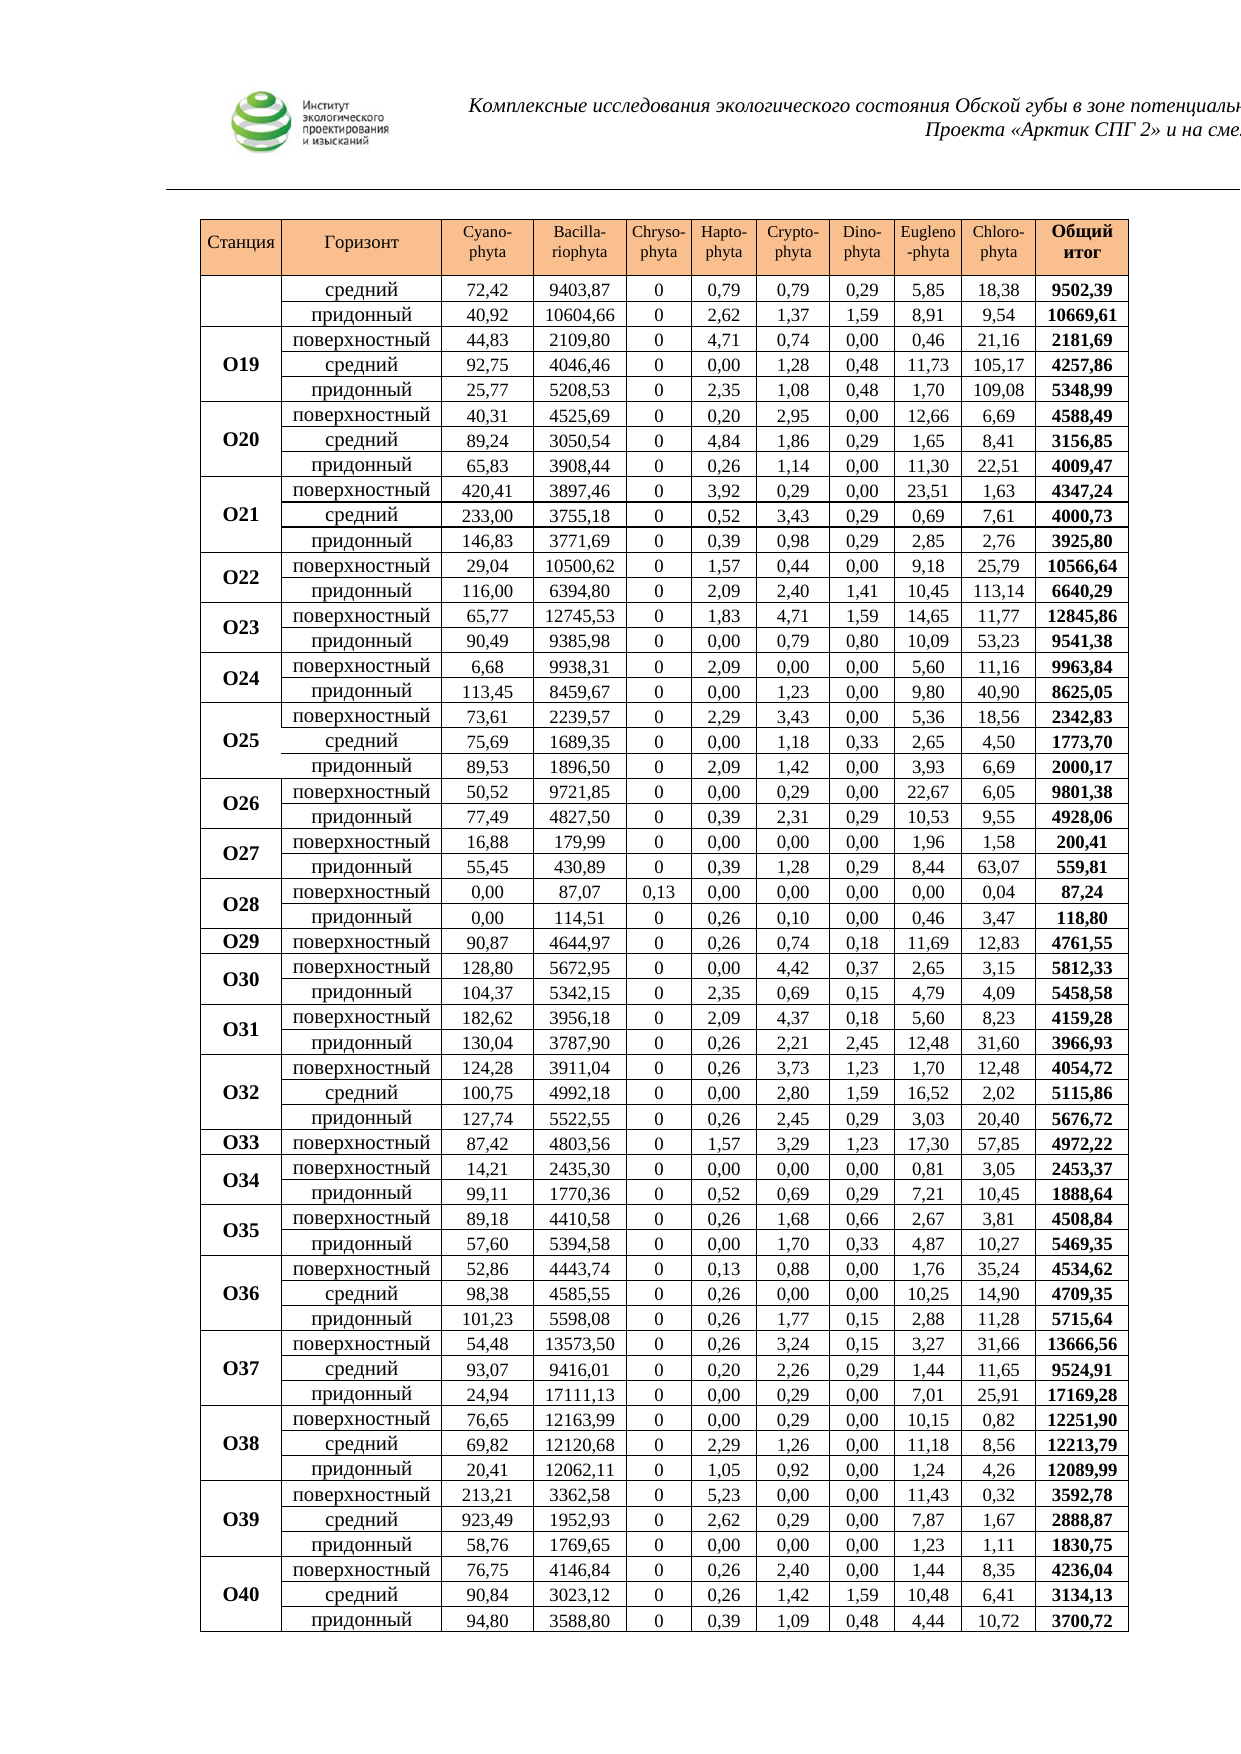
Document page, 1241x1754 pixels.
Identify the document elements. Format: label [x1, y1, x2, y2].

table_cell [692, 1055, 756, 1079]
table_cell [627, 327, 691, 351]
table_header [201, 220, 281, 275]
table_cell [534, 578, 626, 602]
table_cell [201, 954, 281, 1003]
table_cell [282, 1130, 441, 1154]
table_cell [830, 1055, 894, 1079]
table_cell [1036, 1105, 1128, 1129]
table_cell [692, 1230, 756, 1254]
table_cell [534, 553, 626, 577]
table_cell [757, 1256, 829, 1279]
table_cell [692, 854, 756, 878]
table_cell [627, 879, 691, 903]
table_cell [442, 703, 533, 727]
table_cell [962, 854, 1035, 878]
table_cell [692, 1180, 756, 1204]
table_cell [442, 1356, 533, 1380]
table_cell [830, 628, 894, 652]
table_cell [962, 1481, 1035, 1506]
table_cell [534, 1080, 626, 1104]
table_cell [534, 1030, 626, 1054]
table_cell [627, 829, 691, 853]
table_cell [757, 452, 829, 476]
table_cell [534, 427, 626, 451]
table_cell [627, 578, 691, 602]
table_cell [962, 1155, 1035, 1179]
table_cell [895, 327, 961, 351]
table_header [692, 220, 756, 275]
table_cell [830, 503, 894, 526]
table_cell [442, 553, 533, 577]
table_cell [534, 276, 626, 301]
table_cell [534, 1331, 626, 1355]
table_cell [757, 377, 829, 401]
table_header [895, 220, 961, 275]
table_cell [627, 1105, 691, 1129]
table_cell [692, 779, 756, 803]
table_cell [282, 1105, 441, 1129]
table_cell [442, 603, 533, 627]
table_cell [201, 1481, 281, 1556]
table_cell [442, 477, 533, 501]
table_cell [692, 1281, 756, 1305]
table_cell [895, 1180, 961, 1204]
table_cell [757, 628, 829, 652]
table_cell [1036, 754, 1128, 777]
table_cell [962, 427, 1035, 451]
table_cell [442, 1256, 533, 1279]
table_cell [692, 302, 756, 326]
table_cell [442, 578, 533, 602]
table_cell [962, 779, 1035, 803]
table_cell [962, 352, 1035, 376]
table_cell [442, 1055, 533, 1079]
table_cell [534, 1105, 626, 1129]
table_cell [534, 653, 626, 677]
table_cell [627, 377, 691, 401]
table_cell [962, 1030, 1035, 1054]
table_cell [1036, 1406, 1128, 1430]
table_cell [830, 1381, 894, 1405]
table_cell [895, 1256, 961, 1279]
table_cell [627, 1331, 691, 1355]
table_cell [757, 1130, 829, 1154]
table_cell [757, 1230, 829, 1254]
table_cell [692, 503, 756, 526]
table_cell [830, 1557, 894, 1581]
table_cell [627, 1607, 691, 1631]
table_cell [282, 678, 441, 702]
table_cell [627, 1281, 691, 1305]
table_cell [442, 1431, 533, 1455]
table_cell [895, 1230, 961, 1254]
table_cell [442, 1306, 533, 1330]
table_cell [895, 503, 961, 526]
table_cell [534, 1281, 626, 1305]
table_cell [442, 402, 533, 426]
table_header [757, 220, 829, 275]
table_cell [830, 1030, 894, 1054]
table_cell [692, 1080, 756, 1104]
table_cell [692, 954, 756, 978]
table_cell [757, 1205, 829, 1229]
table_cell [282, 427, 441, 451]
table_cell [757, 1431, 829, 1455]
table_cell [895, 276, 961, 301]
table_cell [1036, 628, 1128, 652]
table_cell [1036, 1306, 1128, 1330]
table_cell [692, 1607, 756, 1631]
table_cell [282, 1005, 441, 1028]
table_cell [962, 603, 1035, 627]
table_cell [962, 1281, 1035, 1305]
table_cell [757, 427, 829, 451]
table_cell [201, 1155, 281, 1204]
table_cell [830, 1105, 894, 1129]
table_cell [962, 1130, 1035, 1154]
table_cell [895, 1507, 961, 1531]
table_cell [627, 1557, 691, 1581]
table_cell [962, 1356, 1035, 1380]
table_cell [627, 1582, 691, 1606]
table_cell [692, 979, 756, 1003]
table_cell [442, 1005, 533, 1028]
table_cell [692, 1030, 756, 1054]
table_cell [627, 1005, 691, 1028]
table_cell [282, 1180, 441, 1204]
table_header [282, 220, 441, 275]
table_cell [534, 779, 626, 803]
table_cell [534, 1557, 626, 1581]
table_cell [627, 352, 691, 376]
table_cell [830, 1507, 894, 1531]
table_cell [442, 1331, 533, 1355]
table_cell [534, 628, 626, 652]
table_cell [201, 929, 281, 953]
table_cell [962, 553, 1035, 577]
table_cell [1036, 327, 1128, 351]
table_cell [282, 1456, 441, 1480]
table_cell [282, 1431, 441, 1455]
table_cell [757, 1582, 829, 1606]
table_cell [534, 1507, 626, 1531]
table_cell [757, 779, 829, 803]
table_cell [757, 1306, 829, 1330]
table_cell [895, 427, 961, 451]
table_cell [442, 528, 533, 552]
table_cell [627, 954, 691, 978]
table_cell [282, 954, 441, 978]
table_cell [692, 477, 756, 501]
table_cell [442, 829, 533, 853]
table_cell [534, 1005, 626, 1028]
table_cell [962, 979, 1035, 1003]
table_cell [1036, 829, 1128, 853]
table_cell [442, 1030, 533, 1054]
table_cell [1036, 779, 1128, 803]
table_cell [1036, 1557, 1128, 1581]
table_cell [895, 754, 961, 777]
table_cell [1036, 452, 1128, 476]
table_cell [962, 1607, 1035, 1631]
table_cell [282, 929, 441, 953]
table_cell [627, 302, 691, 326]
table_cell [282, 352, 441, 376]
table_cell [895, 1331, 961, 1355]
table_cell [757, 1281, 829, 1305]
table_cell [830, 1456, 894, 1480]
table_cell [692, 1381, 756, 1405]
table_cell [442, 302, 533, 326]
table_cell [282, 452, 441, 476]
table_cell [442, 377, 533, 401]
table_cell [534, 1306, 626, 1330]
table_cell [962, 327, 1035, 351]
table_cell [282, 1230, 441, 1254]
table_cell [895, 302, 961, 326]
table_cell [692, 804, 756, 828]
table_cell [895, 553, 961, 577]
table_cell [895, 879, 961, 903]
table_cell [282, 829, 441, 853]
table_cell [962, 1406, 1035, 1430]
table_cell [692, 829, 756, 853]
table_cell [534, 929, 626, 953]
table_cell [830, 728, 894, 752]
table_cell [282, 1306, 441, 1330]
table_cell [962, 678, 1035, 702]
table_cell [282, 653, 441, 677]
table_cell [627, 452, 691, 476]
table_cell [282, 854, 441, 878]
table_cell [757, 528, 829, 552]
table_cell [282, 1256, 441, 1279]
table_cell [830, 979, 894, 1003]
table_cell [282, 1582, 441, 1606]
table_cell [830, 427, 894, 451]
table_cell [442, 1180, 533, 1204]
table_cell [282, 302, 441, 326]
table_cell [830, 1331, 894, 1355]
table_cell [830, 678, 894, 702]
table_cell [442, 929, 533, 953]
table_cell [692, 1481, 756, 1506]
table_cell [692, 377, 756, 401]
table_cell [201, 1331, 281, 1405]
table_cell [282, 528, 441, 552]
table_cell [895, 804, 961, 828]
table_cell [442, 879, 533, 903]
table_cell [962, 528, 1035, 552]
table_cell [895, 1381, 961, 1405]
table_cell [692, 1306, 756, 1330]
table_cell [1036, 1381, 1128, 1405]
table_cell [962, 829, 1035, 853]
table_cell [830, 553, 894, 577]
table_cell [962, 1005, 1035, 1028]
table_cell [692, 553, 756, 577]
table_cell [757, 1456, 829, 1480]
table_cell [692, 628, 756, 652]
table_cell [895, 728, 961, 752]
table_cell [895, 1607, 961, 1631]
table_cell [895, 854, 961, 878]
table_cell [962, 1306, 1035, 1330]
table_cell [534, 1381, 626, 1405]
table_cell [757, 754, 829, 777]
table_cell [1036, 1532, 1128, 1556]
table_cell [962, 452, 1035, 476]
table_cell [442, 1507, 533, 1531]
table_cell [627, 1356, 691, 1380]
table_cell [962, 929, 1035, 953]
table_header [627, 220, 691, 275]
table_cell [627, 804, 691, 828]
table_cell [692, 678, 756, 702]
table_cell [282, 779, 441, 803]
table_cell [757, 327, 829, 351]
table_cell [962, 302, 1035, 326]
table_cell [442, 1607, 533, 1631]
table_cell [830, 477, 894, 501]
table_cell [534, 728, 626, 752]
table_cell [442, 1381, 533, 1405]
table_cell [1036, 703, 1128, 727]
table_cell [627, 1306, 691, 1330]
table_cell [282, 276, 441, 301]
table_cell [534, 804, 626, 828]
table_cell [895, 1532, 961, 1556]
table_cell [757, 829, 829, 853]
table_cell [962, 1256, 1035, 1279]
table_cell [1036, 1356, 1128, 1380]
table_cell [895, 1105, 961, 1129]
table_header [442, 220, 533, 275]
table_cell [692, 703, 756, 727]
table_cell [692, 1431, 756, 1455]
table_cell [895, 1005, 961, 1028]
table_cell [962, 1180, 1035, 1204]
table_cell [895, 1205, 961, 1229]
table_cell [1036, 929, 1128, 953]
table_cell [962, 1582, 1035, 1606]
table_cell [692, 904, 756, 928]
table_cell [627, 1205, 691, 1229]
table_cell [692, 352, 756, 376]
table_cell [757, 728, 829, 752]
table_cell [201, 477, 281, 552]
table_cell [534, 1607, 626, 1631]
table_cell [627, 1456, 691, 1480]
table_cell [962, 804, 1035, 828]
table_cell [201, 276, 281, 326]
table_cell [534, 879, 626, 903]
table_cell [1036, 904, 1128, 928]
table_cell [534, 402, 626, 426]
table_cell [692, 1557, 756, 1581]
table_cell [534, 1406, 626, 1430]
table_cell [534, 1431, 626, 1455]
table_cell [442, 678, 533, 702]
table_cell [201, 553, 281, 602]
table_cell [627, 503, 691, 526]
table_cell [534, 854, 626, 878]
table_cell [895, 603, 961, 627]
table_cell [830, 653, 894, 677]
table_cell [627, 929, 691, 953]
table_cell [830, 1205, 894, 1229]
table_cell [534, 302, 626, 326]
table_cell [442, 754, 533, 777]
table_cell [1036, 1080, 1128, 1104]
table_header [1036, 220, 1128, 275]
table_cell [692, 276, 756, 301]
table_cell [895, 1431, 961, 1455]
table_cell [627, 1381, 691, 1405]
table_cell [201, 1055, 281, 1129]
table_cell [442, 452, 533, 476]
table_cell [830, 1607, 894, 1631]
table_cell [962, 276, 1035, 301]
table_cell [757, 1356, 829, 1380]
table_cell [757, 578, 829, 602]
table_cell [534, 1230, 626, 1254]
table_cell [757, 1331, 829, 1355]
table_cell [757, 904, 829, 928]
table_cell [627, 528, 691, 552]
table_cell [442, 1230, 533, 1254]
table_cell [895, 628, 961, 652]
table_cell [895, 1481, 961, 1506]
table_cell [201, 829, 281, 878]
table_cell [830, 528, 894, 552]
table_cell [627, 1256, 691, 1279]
picture [216, 73, 400, 161]
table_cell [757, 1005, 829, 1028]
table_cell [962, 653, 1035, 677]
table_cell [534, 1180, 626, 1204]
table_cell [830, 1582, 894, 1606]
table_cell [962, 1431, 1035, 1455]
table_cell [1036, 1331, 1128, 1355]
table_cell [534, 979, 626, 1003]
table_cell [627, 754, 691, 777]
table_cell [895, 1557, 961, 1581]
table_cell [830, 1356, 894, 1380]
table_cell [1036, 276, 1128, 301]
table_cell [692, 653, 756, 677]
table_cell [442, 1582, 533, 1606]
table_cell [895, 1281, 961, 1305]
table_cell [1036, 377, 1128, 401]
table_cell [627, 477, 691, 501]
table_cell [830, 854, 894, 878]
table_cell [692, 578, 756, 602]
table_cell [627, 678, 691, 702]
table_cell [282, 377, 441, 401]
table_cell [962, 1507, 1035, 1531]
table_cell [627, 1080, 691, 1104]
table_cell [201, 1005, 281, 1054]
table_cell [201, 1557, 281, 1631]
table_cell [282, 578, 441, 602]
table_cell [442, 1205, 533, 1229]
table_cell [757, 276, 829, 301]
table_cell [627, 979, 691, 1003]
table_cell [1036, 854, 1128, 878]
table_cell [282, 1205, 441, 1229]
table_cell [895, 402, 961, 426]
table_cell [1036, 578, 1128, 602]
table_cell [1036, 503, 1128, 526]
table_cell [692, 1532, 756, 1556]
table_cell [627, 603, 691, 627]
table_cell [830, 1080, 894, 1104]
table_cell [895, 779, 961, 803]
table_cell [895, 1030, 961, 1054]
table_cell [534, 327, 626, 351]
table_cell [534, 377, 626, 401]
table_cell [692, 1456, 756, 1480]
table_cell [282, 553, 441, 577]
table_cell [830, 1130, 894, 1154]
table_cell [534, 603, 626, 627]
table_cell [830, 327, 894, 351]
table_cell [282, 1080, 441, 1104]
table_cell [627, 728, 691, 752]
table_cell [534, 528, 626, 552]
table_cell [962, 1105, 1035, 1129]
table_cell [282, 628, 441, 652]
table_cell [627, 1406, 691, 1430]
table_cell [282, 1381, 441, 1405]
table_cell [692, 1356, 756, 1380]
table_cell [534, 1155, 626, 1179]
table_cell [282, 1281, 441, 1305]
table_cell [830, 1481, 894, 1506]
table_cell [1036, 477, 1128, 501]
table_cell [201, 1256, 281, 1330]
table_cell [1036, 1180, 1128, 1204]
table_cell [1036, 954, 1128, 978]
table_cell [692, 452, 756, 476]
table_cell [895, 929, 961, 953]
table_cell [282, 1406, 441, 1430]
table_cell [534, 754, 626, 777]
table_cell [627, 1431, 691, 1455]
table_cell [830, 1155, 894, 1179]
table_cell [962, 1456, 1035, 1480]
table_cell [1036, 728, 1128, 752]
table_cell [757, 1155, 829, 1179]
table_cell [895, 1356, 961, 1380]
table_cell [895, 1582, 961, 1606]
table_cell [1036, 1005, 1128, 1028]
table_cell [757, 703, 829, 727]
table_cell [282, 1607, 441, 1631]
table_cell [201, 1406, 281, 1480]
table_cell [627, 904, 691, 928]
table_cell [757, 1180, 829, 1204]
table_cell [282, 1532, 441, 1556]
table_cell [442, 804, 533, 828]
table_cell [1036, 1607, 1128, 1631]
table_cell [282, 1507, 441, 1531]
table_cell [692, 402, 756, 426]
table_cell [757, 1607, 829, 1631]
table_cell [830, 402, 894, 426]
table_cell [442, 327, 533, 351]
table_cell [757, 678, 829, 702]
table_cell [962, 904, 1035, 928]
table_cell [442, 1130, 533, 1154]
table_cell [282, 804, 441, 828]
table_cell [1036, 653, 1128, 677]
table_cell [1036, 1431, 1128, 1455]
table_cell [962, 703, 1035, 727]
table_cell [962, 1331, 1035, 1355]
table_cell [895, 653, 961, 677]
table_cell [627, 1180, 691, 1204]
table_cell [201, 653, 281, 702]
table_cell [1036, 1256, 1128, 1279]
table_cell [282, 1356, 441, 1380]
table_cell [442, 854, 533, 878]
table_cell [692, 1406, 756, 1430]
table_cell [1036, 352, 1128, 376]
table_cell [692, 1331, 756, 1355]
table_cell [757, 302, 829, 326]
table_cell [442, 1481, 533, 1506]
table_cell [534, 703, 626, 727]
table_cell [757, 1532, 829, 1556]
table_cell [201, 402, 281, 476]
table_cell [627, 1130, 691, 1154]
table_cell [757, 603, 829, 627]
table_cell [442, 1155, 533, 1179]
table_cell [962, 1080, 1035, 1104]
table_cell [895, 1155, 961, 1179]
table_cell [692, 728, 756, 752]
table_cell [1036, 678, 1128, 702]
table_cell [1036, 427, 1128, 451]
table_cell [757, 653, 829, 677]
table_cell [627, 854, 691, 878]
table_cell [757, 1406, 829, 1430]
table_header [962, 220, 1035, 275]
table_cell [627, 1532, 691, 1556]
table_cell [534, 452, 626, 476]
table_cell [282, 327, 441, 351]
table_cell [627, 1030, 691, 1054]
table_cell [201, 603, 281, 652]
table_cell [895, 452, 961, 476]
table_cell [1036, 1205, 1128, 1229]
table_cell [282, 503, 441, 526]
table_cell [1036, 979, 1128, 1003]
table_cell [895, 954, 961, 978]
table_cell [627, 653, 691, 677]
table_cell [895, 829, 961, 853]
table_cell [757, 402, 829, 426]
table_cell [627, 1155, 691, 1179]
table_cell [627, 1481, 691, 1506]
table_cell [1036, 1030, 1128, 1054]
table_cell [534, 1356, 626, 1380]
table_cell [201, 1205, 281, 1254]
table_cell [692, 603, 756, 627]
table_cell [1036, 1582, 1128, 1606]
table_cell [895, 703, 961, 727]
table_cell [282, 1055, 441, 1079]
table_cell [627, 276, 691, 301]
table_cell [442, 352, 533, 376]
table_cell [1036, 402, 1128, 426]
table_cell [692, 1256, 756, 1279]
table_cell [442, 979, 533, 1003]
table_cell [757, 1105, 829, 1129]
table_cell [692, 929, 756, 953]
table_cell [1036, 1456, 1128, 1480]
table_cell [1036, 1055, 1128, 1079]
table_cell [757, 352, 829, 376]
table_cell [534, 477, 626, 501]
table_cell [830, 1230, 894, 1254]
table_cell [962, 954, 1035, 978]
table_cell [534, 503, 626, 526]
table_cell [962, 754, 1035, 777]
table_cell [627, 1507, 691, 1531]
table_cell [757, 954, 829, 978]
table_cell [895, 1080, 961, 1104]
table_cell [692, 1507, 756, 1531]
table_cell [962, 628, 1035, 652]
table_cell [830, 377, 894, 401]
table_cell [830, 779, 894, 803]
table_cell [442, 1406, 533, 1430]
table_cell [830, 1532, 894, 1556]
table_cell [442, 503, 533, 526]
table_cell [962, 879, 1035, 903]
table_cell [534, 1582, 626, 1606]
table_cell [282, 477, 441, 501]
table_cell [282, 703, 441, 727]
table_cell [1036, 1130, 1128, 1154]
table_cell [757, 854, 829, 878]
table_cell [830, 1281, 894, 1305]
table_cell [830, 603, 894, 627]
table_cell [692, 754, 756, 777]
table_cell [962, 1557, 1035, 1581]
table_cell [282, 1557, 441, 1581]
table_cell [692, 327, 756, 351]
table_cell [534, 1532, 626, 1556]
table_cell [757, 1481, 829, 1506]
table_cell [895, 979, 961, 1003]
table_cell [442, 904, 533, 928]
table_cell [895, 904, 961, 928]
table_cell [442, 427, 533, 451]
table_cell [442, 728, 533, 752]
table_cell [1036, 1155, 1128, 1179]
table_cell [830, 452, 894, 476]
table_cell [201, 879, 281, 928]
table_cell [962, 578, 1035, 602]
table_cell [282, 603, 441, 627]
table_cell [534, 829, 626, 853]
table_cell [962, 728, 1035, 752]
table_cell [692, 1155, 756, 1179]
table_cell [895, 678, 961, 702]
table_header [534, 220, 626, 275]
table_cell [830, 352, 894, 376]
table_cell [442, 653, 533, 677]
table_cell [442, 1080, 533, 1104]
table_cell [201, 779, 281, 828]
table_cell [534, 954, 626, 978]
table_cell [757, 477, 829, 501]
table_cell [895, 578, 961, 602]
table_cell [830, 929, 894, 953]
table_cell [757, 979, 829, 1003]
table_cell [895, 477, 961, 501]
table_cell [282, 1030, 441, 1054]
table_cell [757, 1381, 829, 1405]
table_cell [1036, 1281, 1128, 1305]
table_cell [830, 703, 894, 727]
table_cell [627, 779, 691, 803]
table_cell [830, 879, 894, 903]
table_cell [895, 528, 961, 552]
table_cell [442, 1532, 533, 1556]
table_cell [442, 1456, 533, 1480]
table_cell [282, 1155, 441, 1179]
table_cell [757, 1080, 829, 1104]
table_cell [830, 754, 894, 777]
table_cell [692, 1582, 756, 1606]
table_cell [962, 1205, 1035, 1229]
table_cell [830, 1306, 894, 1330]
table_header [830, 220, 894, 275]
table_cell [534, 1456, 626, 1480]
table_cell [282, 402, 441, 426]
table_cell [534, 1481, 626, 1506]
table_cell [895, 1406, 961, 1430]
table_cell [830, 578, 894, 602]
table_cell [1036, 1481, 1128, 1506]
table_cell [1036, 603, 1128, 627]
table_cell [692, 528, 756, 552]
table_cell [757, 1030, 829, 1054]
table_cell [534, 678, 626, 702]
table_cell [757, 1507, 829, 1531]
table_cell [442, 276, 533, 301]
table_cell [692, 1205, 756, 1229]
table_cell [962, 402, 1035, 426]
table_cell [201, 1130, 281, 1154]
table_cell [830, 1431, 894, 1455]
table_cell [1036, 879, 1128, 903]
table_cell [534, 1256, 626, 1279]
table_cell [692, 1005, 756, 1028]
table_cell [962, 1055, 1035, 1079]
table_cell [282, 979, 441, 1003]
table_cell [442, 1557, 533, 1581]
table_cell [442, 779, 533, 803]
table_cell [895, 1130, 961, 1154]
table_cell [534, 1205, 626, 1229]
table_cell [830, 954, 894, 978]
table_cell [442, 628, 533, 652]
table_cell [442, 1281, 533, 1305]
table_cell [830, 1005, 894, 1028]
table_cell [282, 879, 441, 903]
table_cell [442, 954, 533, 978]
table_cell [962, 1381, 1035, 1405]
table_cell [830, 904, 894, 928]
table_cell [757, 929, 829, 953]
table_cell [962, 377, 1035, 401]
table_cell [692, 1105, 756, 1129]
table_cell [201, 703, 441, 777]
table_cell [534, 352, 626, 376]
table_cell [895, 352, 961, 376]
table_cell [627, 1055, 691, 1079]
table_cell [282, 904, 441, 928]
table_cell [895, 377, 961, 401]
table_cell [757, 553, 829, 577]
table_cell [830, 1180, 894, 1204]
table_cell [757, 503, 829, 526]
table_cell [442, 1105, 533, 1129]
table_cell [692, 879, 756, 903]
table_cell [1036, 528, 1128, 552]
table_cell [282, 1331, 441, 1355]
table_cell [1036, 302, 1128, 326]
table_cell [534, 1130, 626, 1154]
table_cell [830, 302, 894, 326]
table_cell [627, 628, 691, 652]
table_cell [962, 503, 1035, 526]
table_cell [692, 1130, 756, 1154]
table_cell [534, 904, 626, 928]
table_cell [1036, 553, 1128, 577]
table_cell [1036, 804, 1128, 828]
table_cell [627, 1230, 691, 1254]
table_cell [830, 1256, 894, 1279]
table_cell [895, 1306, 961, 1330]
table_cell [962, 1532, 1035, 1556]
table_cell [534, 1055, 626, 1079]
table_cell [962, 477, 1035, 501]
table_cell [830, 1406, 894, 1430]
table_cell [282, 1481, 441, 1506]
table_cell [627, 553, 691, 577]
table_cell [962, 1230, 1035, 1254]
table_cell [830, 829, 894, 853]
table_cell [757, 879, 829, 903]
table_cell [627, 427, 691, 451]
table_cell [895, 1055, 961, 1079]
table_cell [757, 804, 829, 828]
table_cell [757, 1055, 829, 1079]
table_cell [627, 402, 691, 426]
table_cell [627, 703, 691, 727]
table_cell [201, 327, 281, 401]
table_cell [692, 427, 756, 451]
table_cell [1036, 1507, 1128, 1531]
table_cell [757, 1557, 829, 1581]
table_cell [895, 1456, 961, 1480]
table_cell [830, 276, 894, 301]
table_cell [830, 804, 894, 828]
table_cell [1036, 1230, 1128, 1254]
